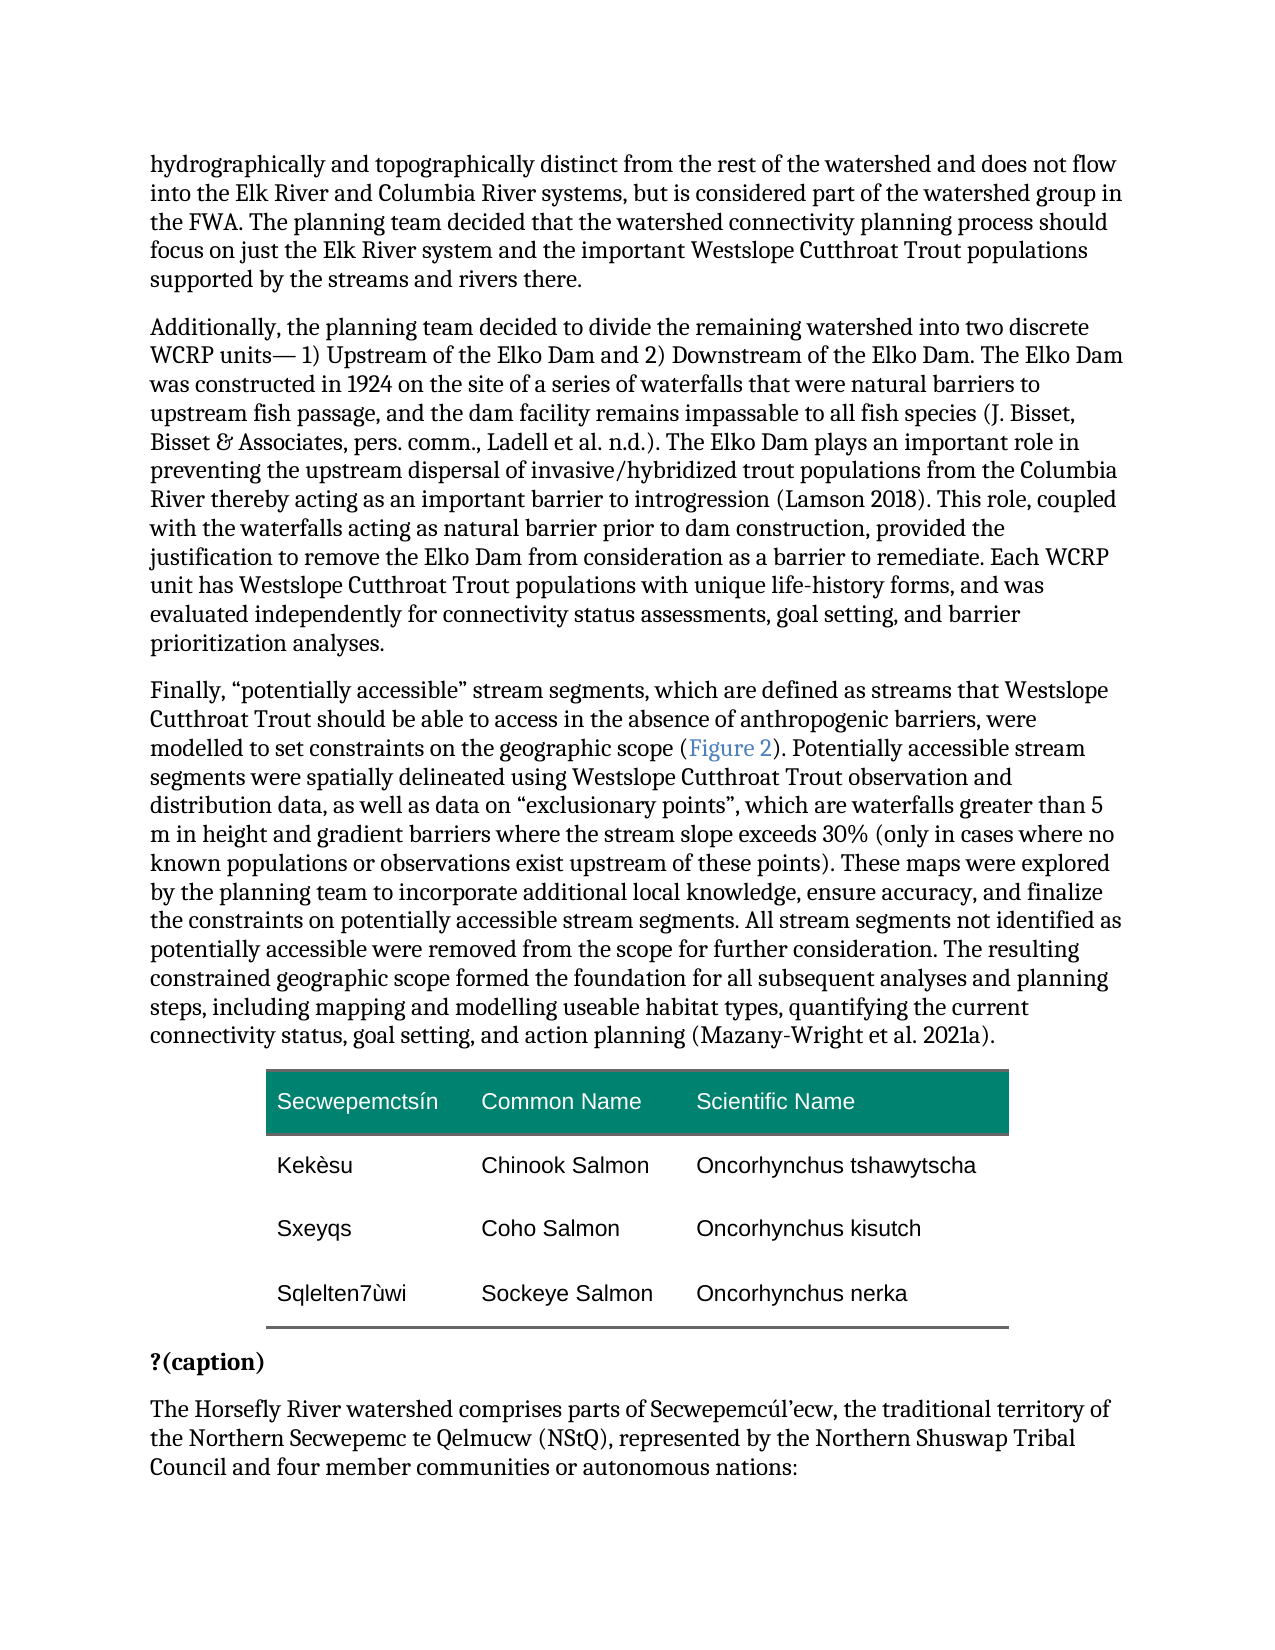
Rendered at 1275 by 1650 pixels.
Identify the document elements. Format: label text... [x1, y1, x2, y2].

table_header Common Name [471, 1072, 686, 1133]
table_cell Sqlelten7ùwi [266, 1261, 471, 1326]
table_cell Oncorhynchus kisutch [686, 1197, 1009, 1261]
table_header Scientific Name [686, 1072, 1009, 1133]
table_cell Oncorhynchus tshawytscha [686, 1136, 1009, 1197]
table_cell Sxeyqs [266, 1197, 471, 1261]
table_cell Kekèsu [266, 1136, 471, 1197]
text The Horsefly River watershed comprises parts of Secwepemcúl’ecw, the traditional territory of the Northern Secwepemc te Qelmucw (NStQ), represented by the Northern Shuswap Tribal Council and four member communities or autonomous nations: [150, 1395, 1125, 1481]
table_cell Oncorhynchus nerka [686, 1261, 1009, 1326]
text Finally, “potentially accessible” stream segments, which are defined as streams that Westslope Cutthroat Trout should be able to access in the absence of anthropogenic barriers, were modelled to set constraints on the geographic scope (Figure 2). Potentially accessible stream segments were spatially delineated using Westslope Cutthroat Trout observation and distribution data, as well as data on “exclusionary points”, which are waterfalls greater than 5 m in height and gradient barriers where the stream slope exceeds 30% (only in cases where no known populations or observations exist upstream of these points). These maps were explored by the planning team to incorporate additional local knowledge, ensure accuracy, and finalize the constraints on potentially accessible stream segments. All stream segments not identified as potentially accessible were removed from the scope for further consideration. The resulting constrained geographic scope formed the foundation for all subsequent analyses and planning steps, including mapping and modelling useable habitat types, quantifying the current connectivity status, goal setting, and action planning (Mazany-Wright et al. 2021a). [150, 676, 1125, 1050]
table_cell Coho Salmon [471, 1197, 686, 1261]
text ?(caption) [150, 1347, 1125, 1376]
table_cell Sockeye Salmon [471, 1261, 686, 1326]
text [150, 150, 1125, 294]
table_header Secwepemctsín [266, 1072, 471, 1133]
text Additionally, the planning team decided to divide the remaining watershed into two discrete WCRP units— 1) Upstream of the Elko Dam and 2) Downstream of the Elko Dam. The Elko Dam was constructed in 1924 on the site of a series of waterfalls that were natural barriers to upstream fish passage, and the dam facility remains impassable to all fish species (J. Bisset, Bisset & Associates, pers. comm., Ladell et al. n.d.). The Elko Dam plays an important role in preventing the upstream dispersal of invasive/hybridized trout populations from the Columbia River thereby acting as an important barrier to introgression (Lamson 2018). This role, coupled with the waterfalls acting as natural barrier prior to dam construction, provided the justification to remove the Elko Dam from consideration as a barrier to remediate. Each WCRP unit has Westslope Cutthroat Trout populations with unique life-history forms, and was evaluated independently for connectivity status assessments, goal setting, and barrier prioritization analyses. [150, 312, 1125, 657]
table_cell Chinook Salmon [471, 1136, 686, 1197]
